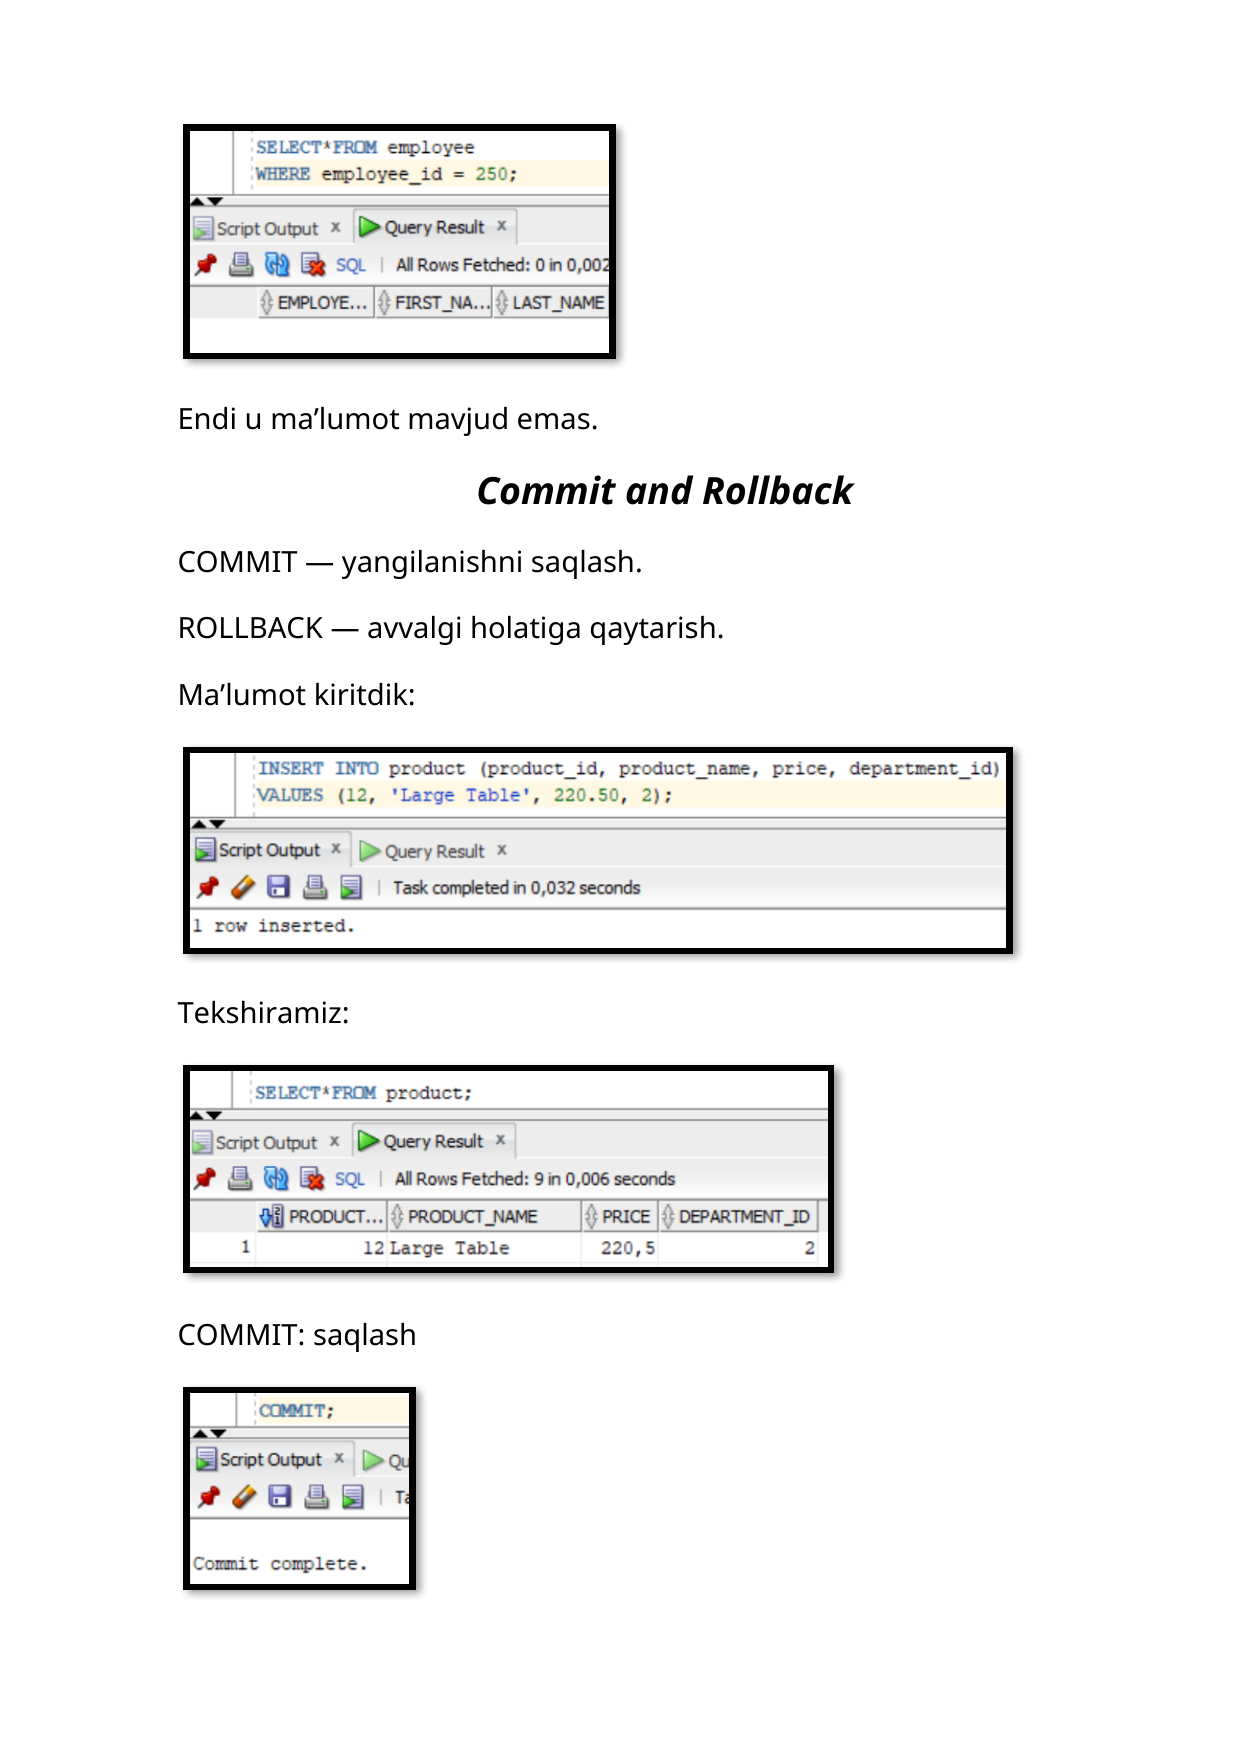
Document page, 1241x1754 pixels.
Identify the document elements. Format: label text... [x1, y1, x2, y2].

text Endi u ma’lumot mavjud emas. [177, 398, 1152, 438]
picture [190, 1071, 828, 1267]
text Tekshiramiz: [177, 992, 1152, 1032]
text Ma’lumot kiritdik: [177, 674, 1152, 714]
text COMMIT: saqlash [177, 1314, 1152, 1354]
picture [190, 1393, 409, 1584]
subtitle Commit and Rollback [177, 464, 1152, 516]
text ROLLBACK — avvalgi holatiga qaytarish. [177, 608, 1152, 647]
picture [190, 753, 1006, 948]
text COMMIT — yangilanishni saqlash. [177, 541, 1152, 581]
picture [190, 131, 609, 353]
